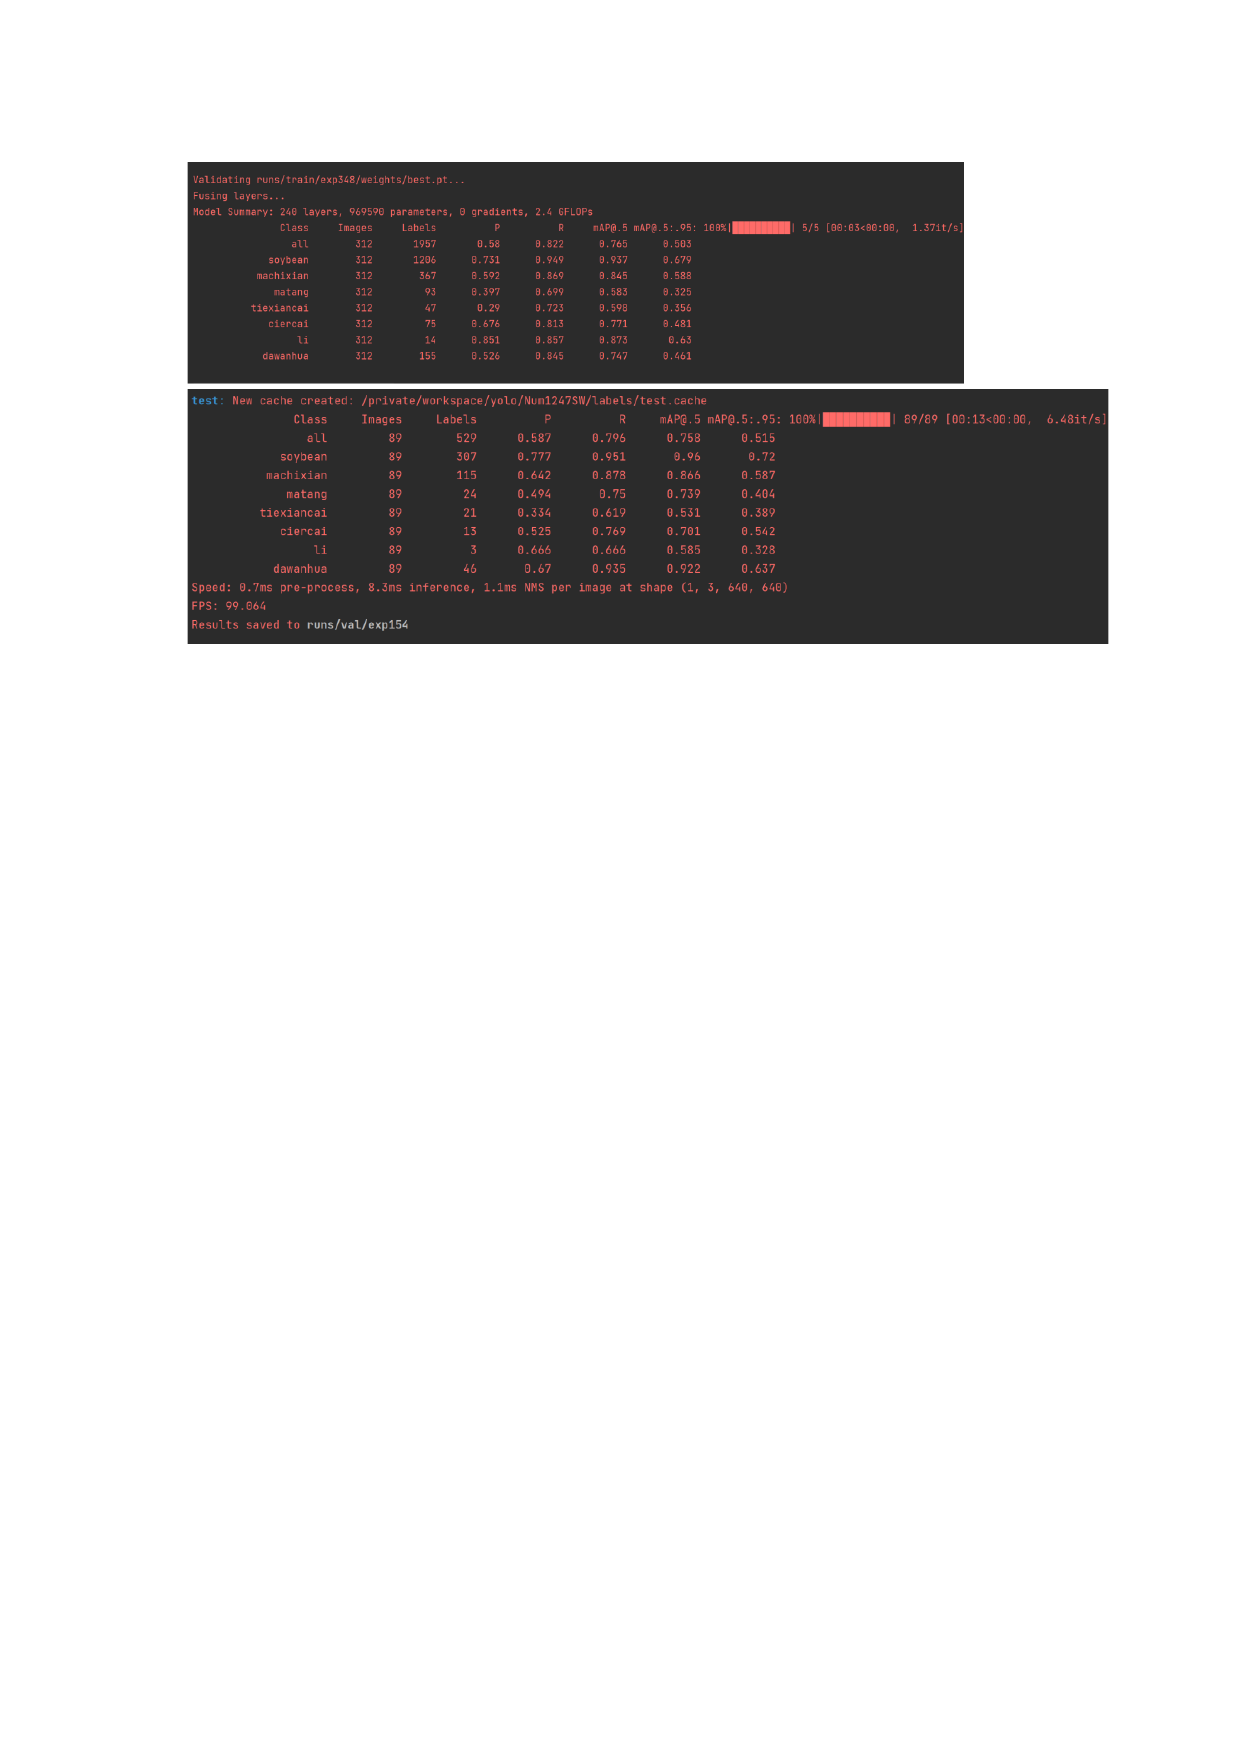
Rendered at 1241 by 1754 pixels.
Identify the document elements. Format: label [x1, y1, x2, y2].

picture [187, 389, 1109, 644]
picture [187, 162, 964, 384]
